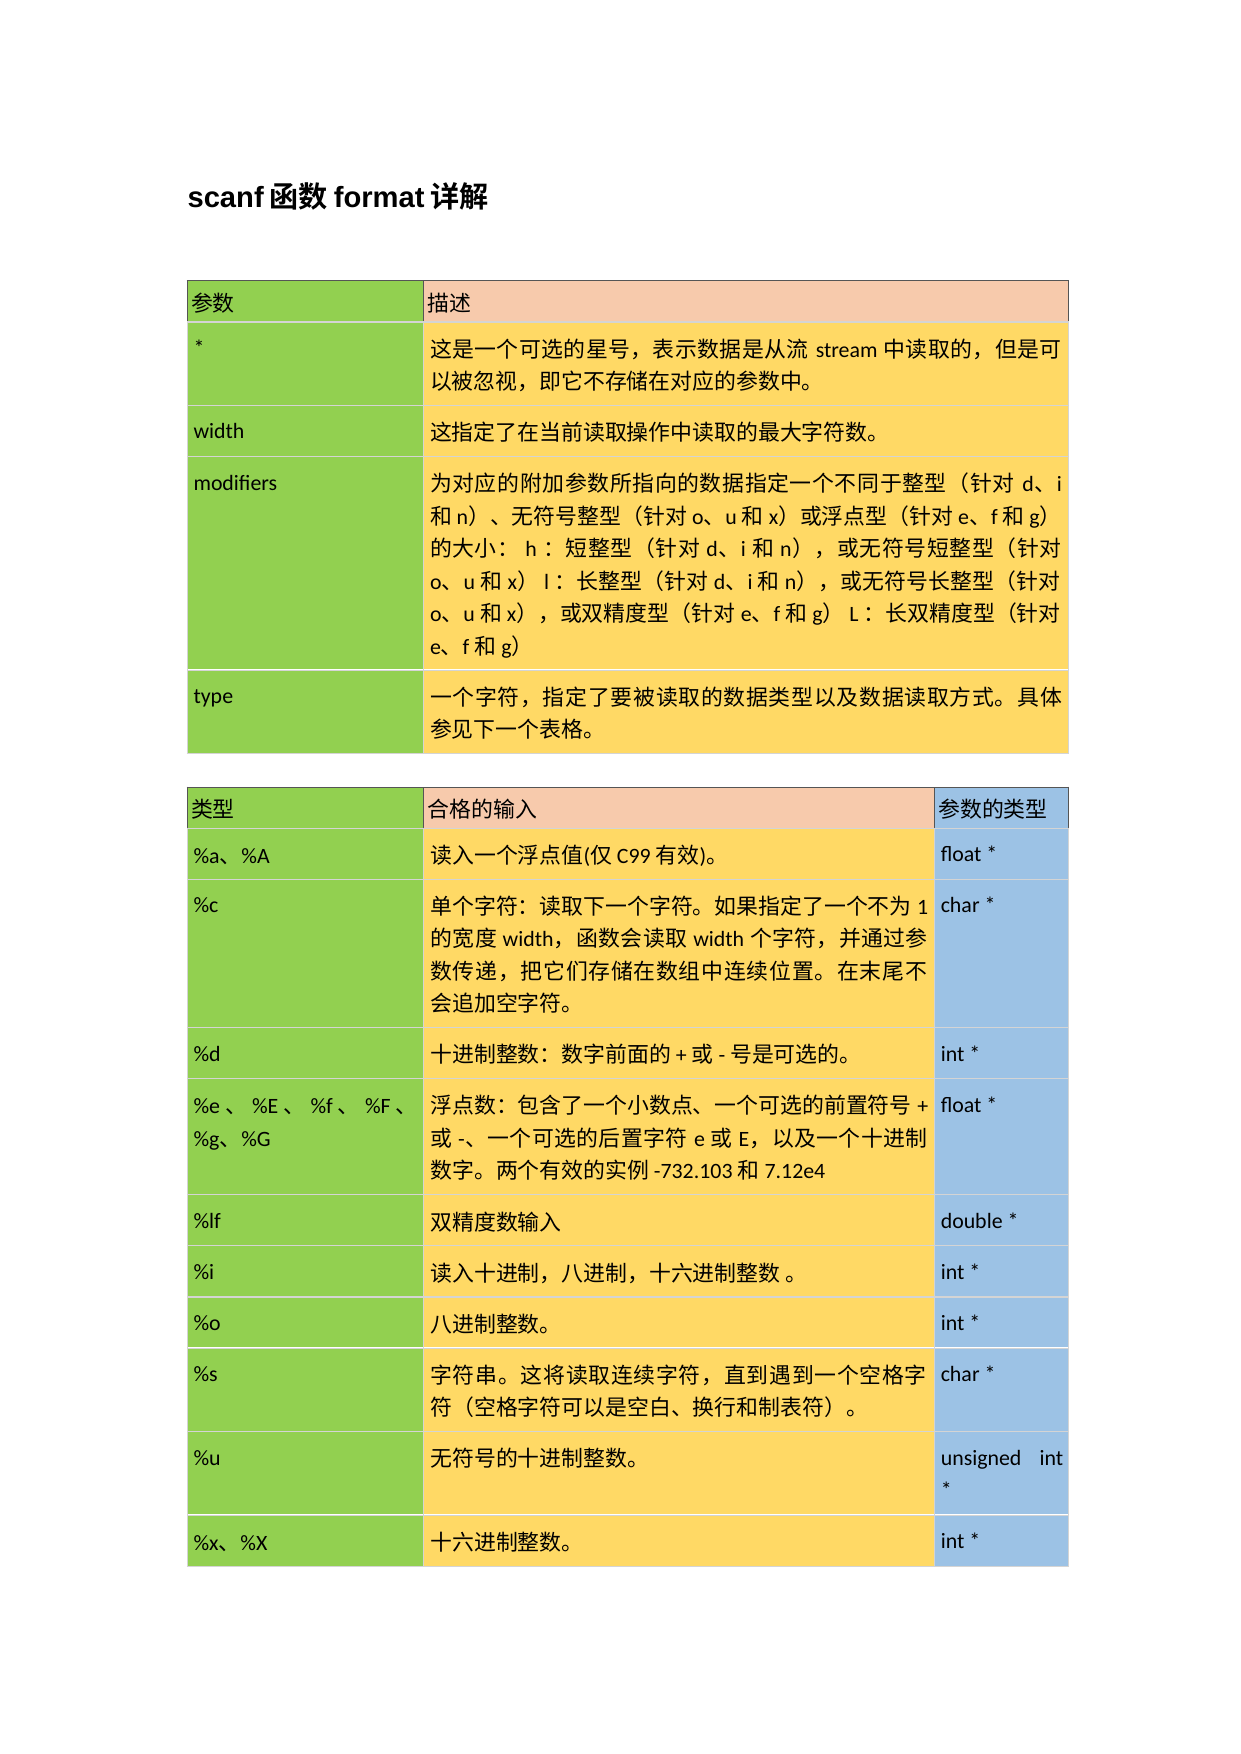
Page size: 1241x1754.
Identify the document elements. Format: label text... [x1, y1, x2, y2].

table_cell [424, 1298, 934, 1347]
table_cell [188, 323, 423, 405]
subtitle scanf函数format详解 [187, 162, 1053, 227]
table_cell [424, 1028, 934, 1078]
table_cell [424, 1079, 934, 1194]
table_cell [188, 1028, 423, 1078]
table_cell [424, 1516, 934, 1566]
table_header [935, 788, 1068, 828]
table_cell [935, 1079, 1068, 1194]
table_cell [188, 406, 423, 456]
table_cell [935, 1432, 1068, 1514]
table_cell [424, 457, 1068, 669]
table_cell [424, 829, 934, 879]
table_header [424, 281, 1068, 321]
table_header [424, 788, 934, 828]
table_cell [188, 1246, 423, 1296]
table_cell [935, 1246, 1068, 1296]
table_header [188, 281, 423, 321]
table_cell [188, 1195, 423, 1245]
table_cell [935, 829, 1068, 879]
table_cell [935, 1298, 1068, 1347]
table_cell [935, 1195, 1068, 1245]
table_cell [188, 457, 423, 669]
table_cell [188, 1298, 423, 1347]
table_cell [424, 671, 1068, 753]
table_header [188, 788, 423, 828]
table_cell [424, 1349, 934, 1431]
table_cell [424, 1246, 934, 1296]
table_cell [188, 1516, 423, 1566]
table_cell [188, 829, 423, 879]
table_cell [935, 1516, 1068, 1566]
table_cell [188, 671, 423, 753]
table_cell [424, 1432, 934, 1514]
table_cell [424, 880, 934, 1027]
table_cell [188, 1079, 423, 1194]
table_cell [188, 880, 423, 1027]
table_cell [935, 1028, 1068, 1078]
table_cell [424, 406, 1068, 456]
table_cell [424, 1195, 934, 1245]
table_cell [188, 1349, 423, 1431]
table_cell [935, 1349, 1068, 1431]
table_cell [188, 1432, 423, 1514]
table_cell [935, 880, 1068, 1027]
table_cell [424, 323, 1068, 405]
